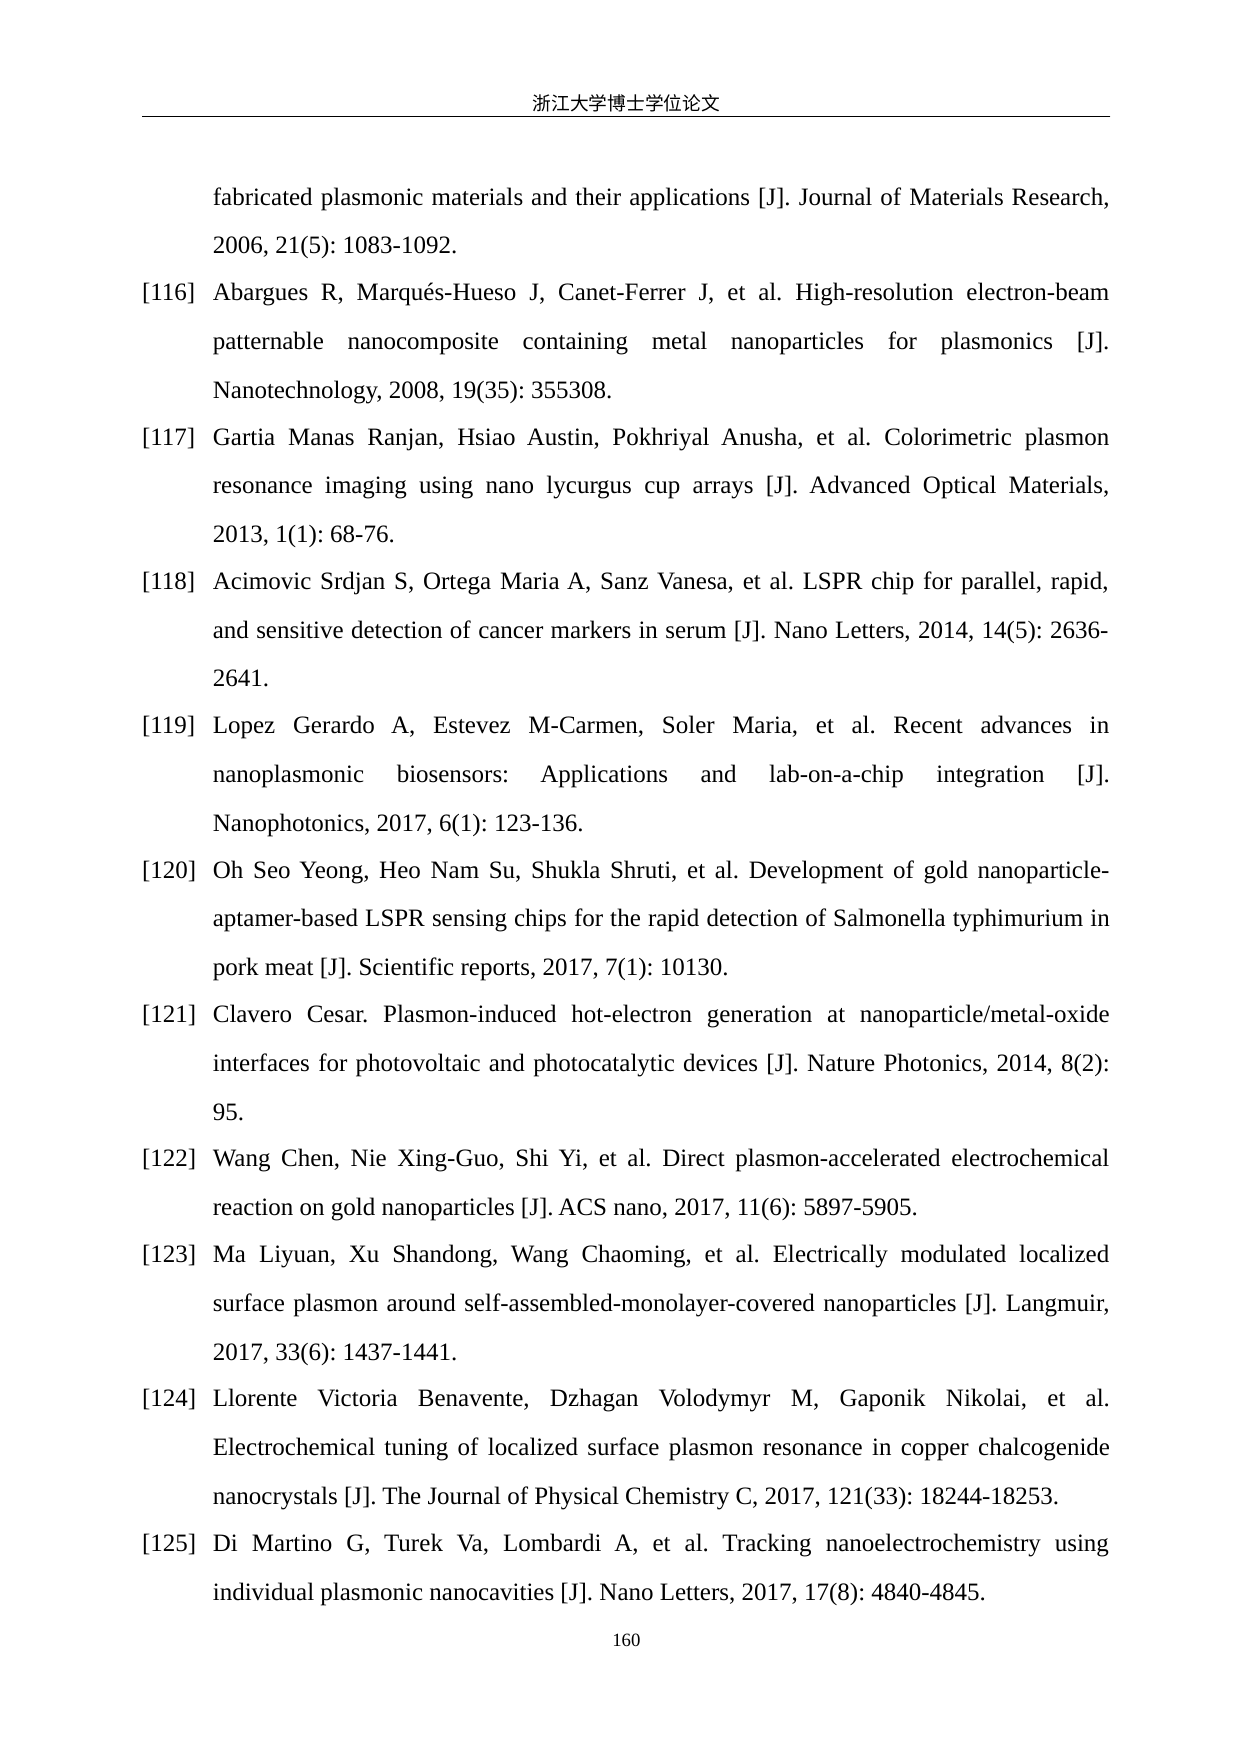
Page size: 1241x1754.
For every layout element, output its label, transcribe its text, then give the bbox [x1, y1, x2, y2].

text [121] Clavero Cesar. Plasmon-induced hot-electron generation at nanoparticle/metal-oxide interfaces for photovoltaic and photocatalytic devices [J]. Nature Photonics, 2014, 8(2): 95. [142, 997, 1110, 1127]
text [119] Lopez Gerardo A, Estevez M-Carmen, Soler Maria, et al. Recent advances in nanoplasmonic biosensors: Applications and lab-on-a-chip integration [J]. Nanophotonics, 2017, 6(1): 123-136. [142, 708, 1110, 838]
text [120] Oh Seo Yeong, Heo Nam Su, Shukla Shruti, et al. Development of gold nanoparticle-aptamer-based LSPR sensing chips for the rapid detection of Salmonella typhimurium in pork meat [J]. Scientific reports, 2017, 7(1): 10130. [142, 853, 1110, 983]
text [123] Ma Liyuan, Xu Shandong, Wang Chaoming, et al. Electrically modulated localized surface plasmon around self-assembled-monolayer-covered nanoparticles [J]. Langmuir, 2017, 33(6): 1437-1441. [142, 1237, 1110, 1367]
text [116] Abargues R, Marqués-Hueso J, Canet-Ferrer J, et al. High-resolution electron-beam patternable nanocomposite containing metal nanoparticles for plasmonics [J]. Nanotechnology, 2008, 19(35): 355308. [142, 275, 1110, 405]
text [124] Llorente Victoria Benavente, Dzhagan Volodymyr M, Gaponik Nikolai, et al. Electrochemical tuning of localized surface plasmon resonance in copper chalcogenide nanocrystals [J]. The Journal of Physical Chemistry C, 2017, 121(33): 18244-18253. [142, 1382, 1110, 1512]
text [122] Wang Chen, Nie Xing-Guo, Shi Yi, et al. Direct plasmon-accelerated electrochemical reaction on gold nanoparticles [J]. ACS nano, 2017, 11(6): 5897-5905. [142, 1142, 1110, 1223]
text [142, 180, 1110, 261]
text [118] Acimovic Srdjan S, Ortega Maria A, Sanz Vanesa, et al. LSPR chip for parallel, rapid, and sensitive detection of cancer markers in serum [J]. Nano Letters, 2014, 14(5): 2636-2641. [142, 564, 1110, 694]
text [125] Di Martino G, Turek Va, Lombardi A, et al. Tracking nanoelectrochemistry using individual plasmonic nanocavities [J]. Nano Letters, 2017, 17(8): 4840-4845. [142, 1526, 1110, 1607]
text [117] Gartia Manas Ranjan, Hsiao Austin, Pokhriyal Anusha, et al. Colorimetric plasmon resonance imaging using nano lycurgus cup arrays [J]. Advanced Optical Materials, 2013, 1(1): 68-76. [142, 420, 1110, 550]
